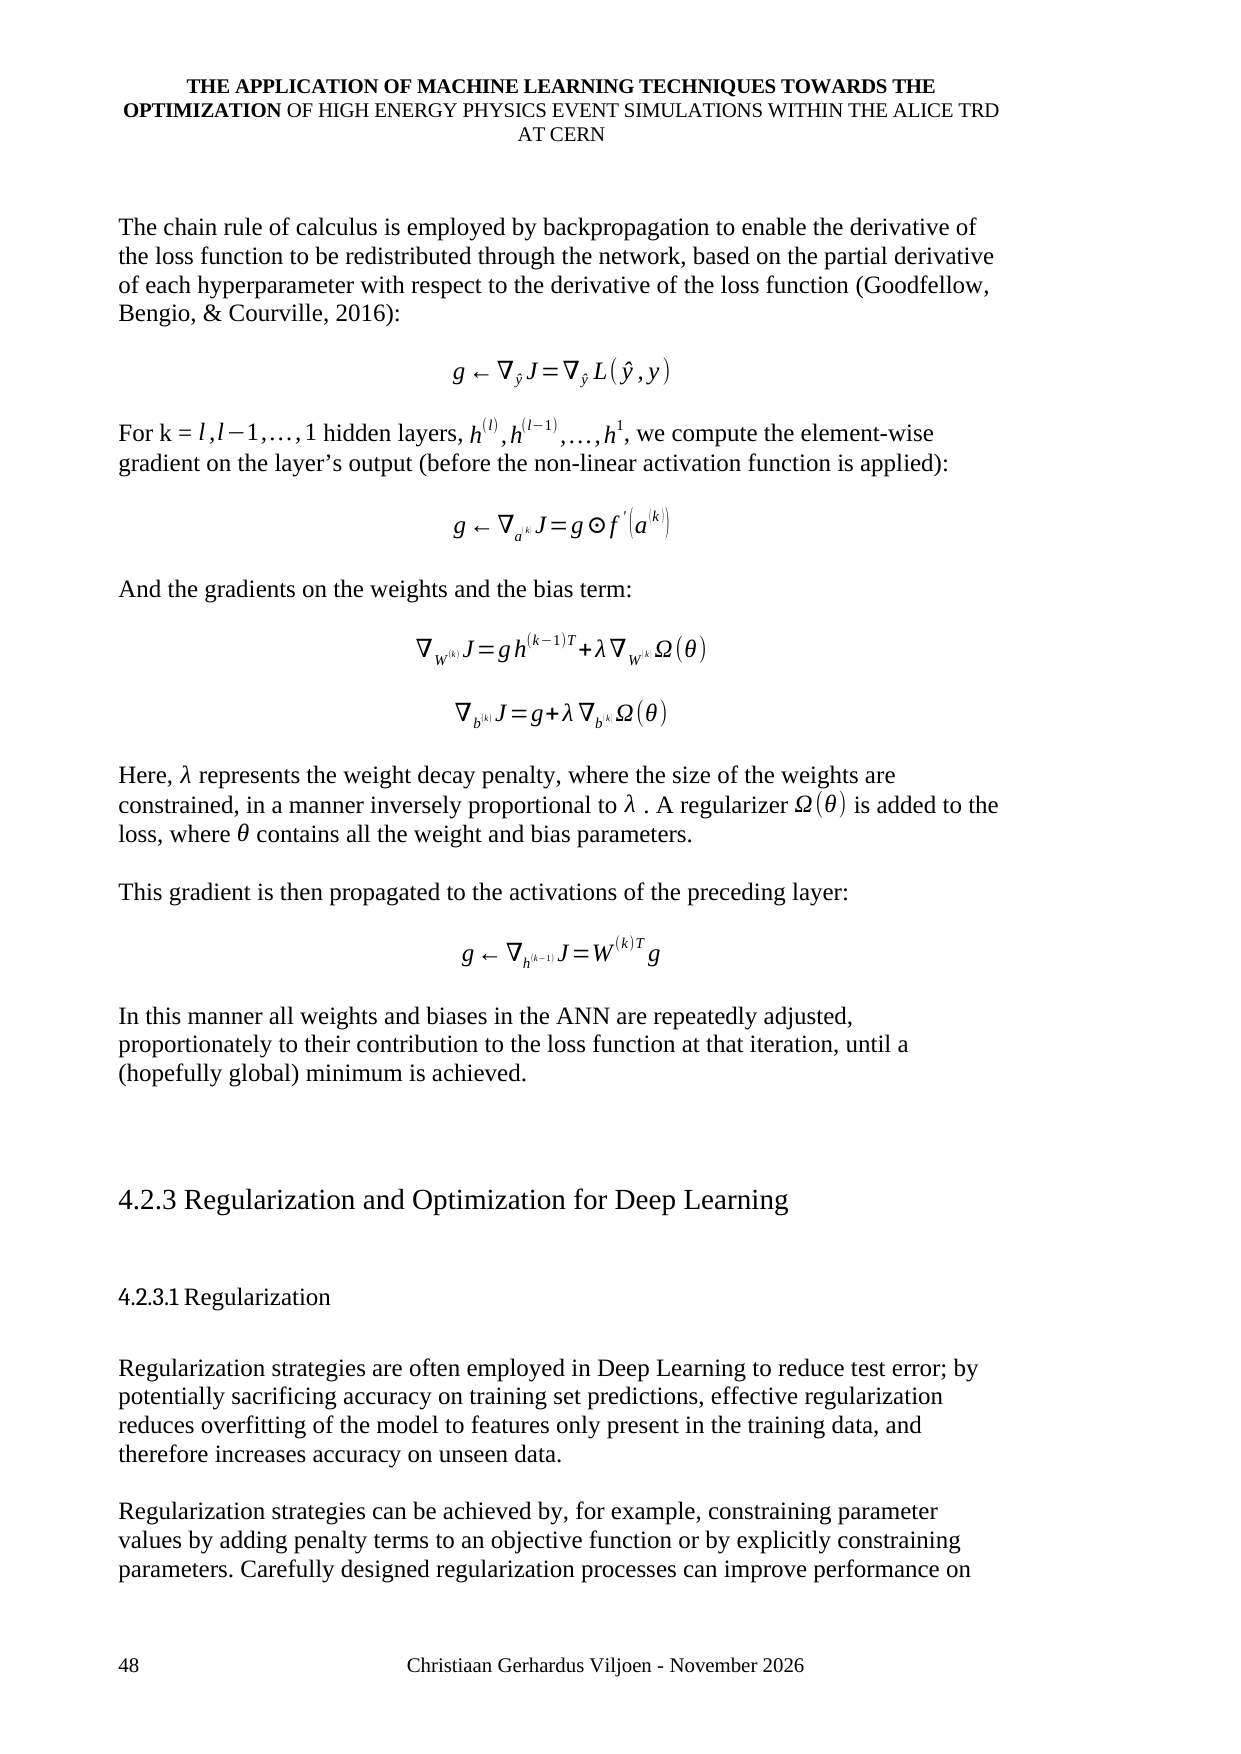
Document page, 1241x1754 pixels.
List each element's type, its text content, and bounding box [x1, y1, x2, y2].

text The chain rule of calculus is employed by backpropagation to enable the derivative of the loss function to be redistributed through the network, based on the partial derivative of each hyperparameter with respect to the derivative of the loss function: [118, 212, 1004, 327]
text Here, represents the weight decay penalty, where the size of the weights are constrained, in a manner inversely proportional to . A regularizer is added to the loss, where contains all the weight and bias parameters. [118, 761, 1004, 848]
text For k = hidden layers, , we compute the element-wise gradient on the layer’s output (before the non-linear activation function is applied): [118, 417, 1004, 477]
subtitle Regularization and Optimization for Deep Learning [118, 1182, 1004, 1216]
text In this manner all weights and biases in the ANN are repeatedly adjusted, proportionately to their contribution to the loss function at that iteration, until a (hopefully global) minimum is achieved. [118, 1001, 1004, 1087]
text And the gradients on the weights and the bias term: [118, 574, 1004, 602]
text This gradient is then propagated to the activations of the preceding layer: [118, 877, 1004, 906]
text Regularization strategies are often employed in Deep Learning to reduce test error; by potentially sacrificing accuracy on training set predictions, effective regularization reduces overfitting of the model to features only present in the training data, and therefore increases accuracy on unseen data. [118, 1353, 1004, 1468]
subtitle Regularization [118, 1282, 1004, 1311]
